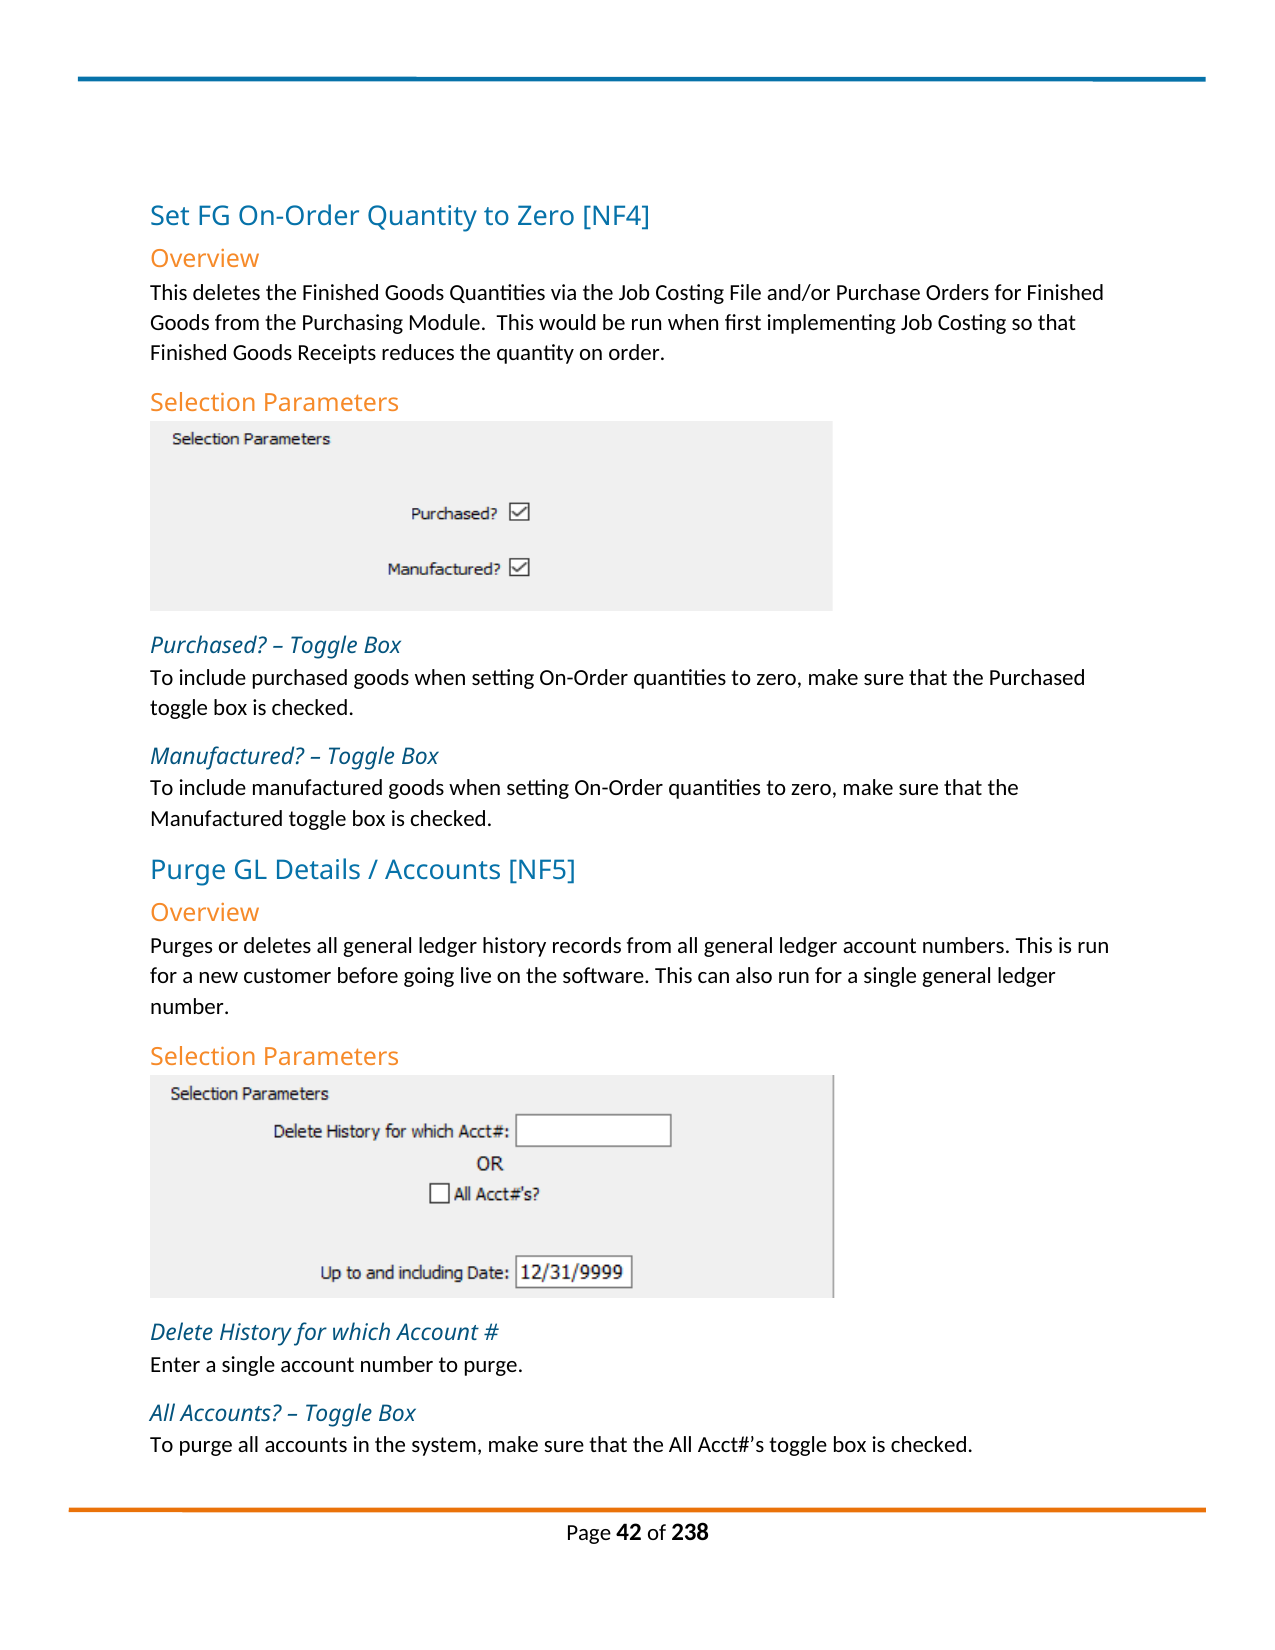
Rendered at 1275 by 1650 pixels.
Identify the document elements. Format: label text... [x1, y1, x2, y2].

text Purges or deletes all general ledger history records from all general ledger account numbers. This is run for a new customer before going live on the software. This can also run for a single general ledger number. [150, 931, 1125, 1020]
subtitle All Accounts? – Toggle Box [150, 1397, 1125, 1428]
subtitle Manufactured? – Toggle Box [150, 740, 1125, 771]
picture [150, 1075, 836, 1298]
subtitle Overview [150, 241, 1125, 275]
subtitle Selection Parameters [150, 1039, 1125, 1073]
subtitle Purge GL Details / Accounts [NF5] [150, 851, 1125, 887]
text To include purchased goods when setting On-Order quantities to zero, make sure that the Purchased toggle box is checked. [150, 663, 1125, 721]
subtitle Purchased? – Toggle Box [150, 629, 1125, 660]
text This deletes the Finished Goods Quantities via the Job Costing File and/or Purchase Orders for Finished Goods from the Purchasing Module. This would be run when first implementing Job Costing so that Finished Goods Receipts reduces the quantity on order. [150, 278, 1125, 366]
text Enter a single account number to purge. [150, 1350, 1125, 1378]
picture [150, 421, 833, 611]
subtitle Set FG On-Order Quantity to Zero [NF4] [150, 197, 1125, 234]
subtitle Overview [150, 894, 1125, 929]
subtitle Selection Parameters [150, 385, 1125, 419]
text To purge all accounts in the system, make sure that the All Acct#’s toggle box is checked. [150, 1431, 1125, 1458]
subtitle Delete History for which Account # [150, 1316, 1125, 1347]
text To include manufactured goods when setting On-Order quantities to zero, make sure that the Manufactured toggle box is checked. [150, 773, 1125, 832]
